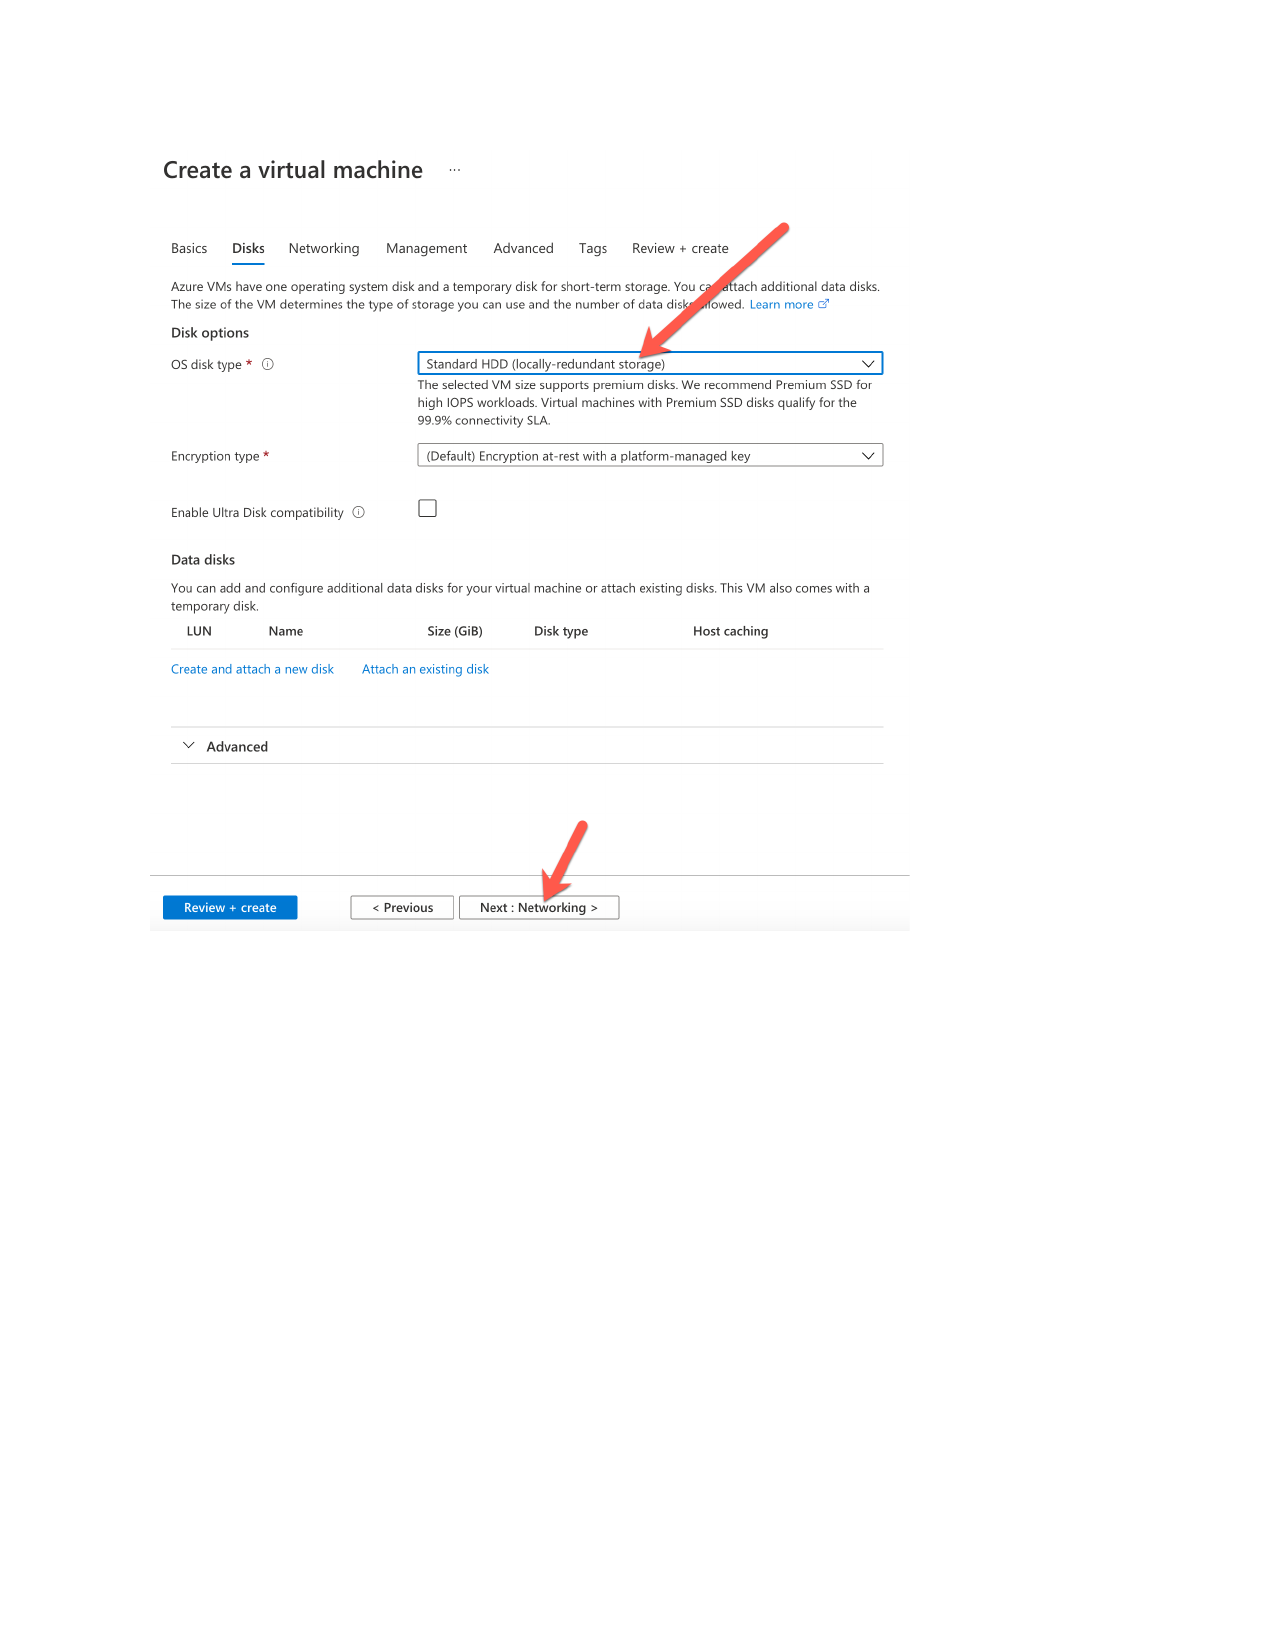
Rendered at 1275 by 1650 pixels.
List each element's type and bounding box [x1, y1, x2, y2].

picture [150, 150, 910, 931]
